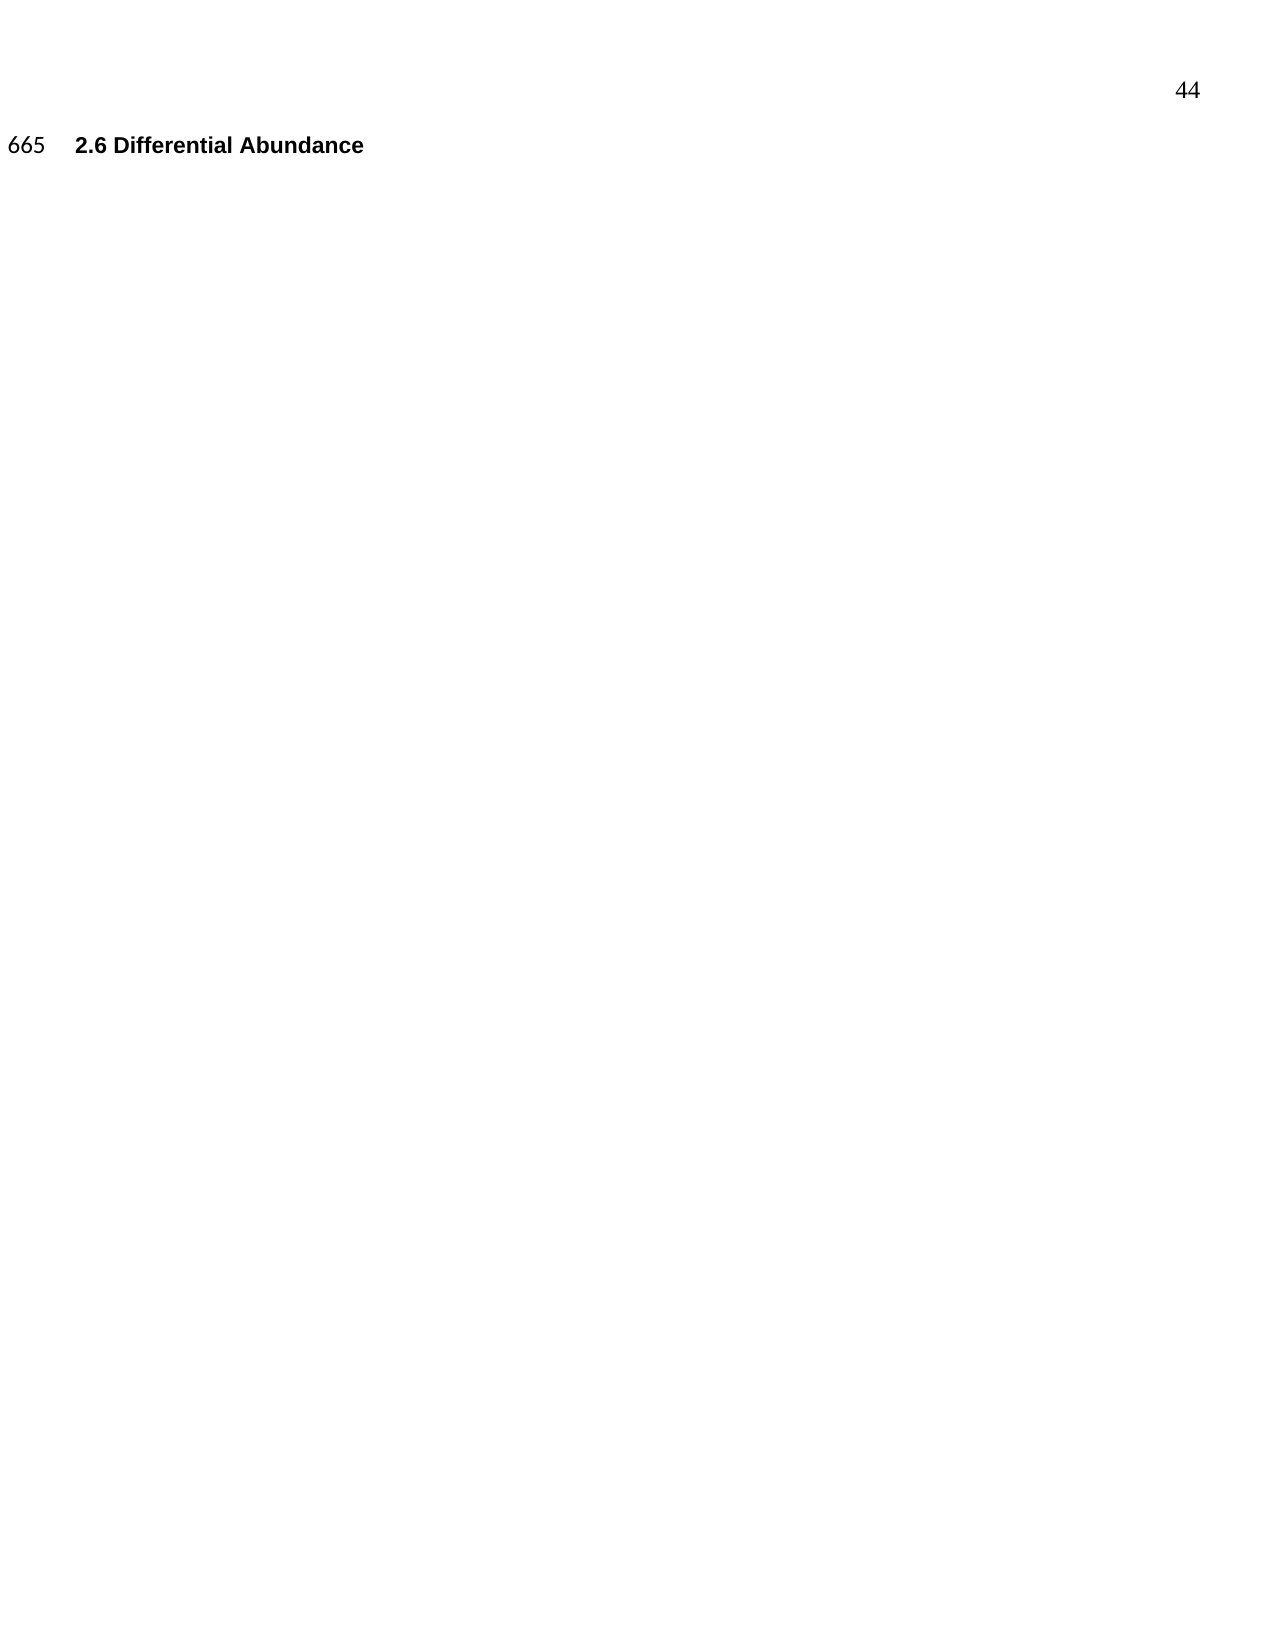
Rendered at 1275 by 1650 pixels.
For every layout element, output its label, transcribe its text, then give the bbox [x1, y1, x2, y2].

text 2.6 Differential Abundance [75, 132, 1200, 159]
